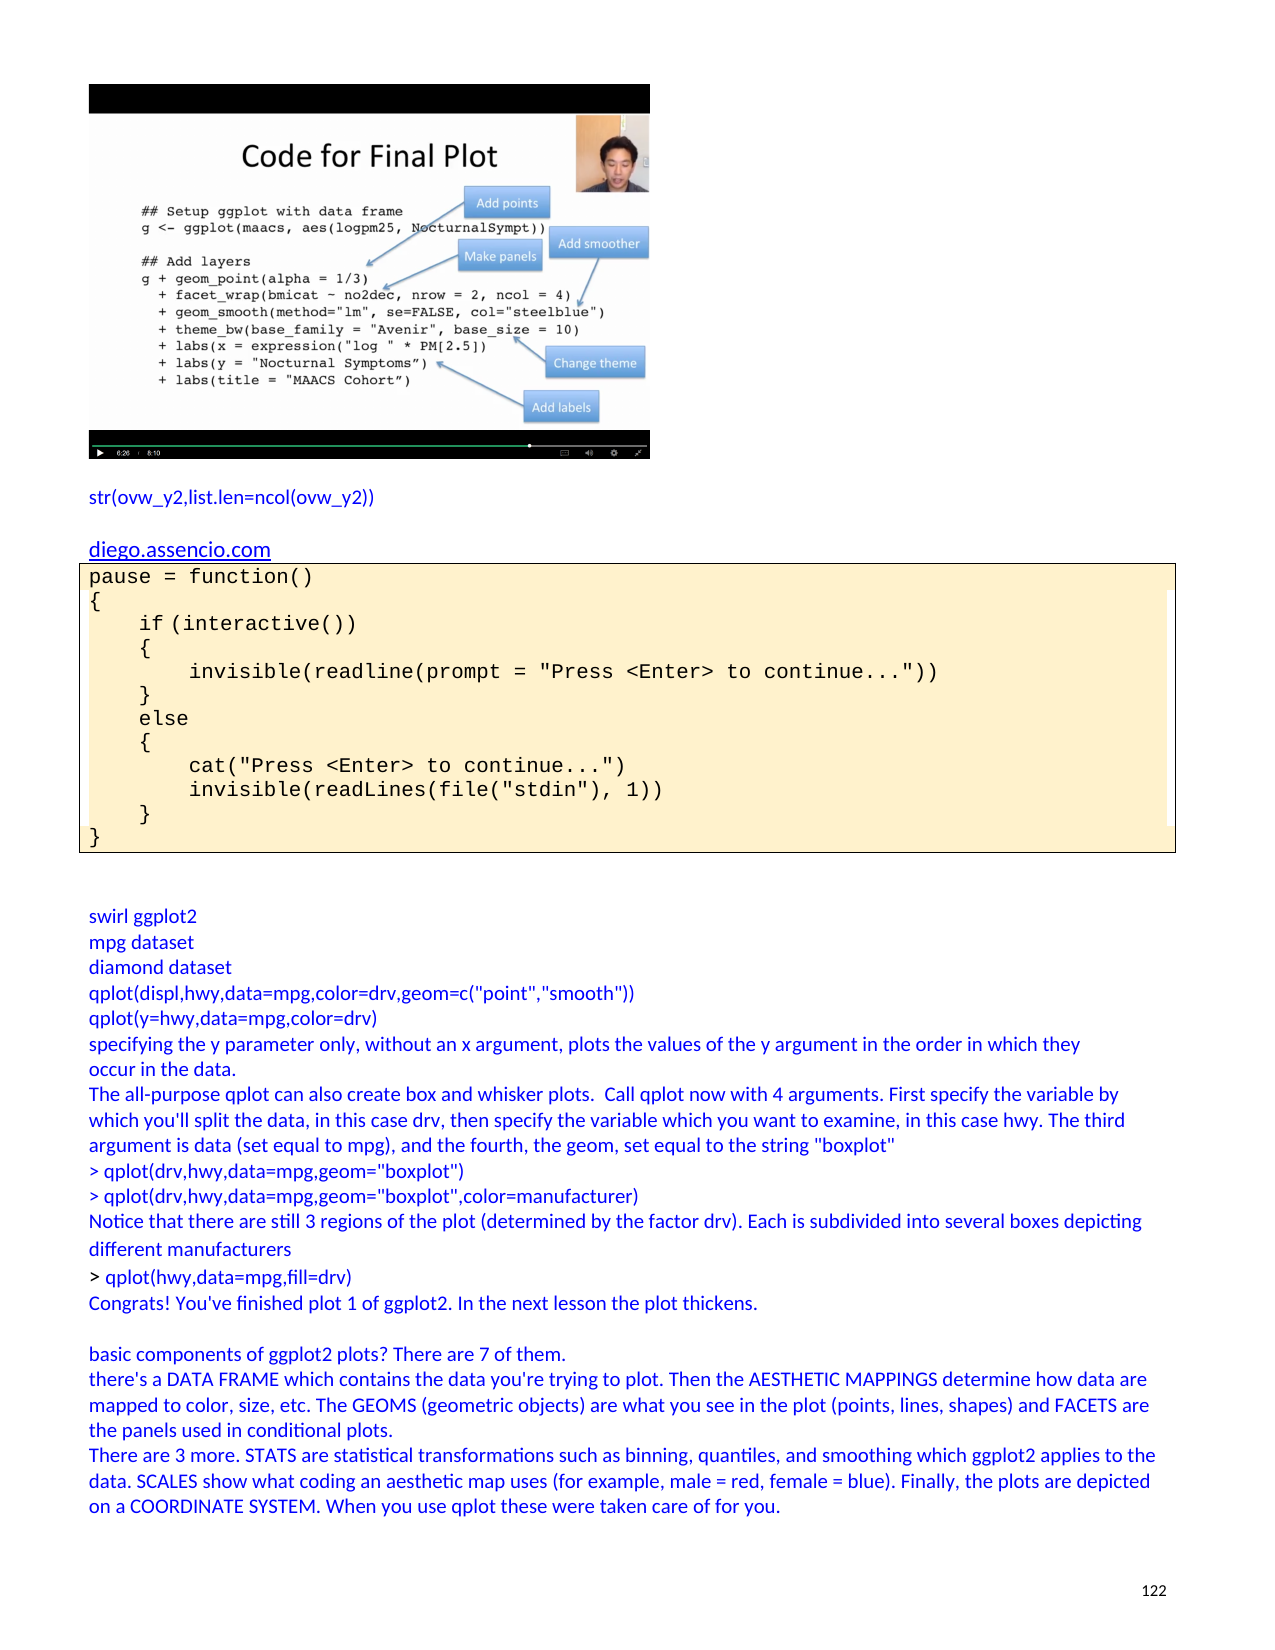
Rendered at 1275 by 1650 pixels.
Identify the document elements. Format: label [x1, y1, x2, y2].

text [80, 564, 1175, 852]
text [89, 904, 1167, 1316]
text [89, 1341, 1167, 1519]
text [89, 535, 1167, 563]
picture [88, 84, 650, 459]
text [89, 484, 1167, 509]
